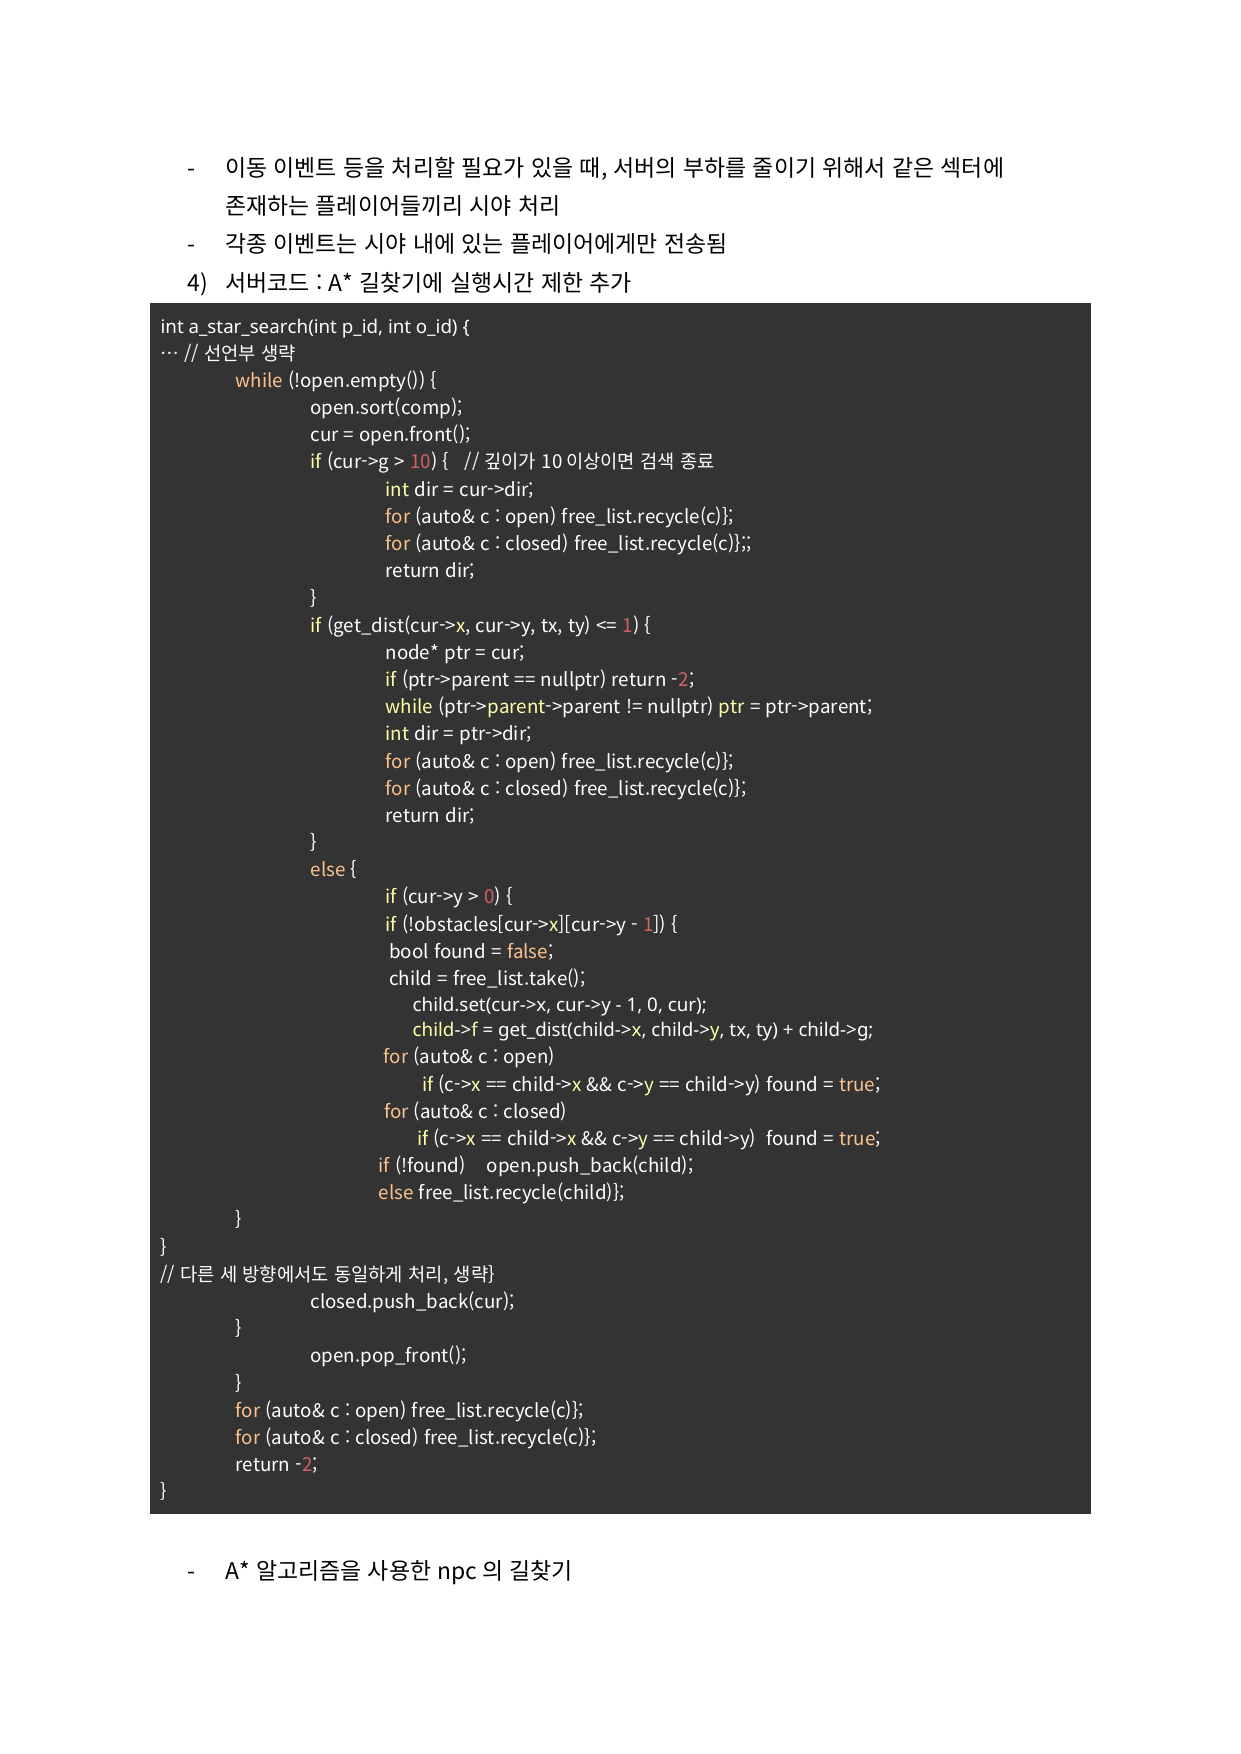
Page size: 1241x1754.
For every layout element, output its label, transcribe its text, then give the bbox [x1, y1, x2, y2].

list 이동 이벤트 등을 처리할 필요가 있을 때, 서버의 부하를 줄이기 위해서 같은 섹터에 존재하는 플레이어들끼리 시야 처리 [187, 150, 1090, 221]
list 각종 이벤트는 시야 내에 있는 플레이어에게만 전송됨 [187, 226, 1090, 259]
list A* 알고리즘을 사용한 npc의 길찾기 [187, 1553, 1090, 1586]
list 서버코드 : A* 길찾기에 실행시간 제한 추가 [187, 264, 1090, 298]
table_header int a_star_search(int p_id, int o_id) { … // 선언부 생략 while (!open.empty()) { open.sort(comp); cur = open.front(); if (cur->g > 10) { // 깊이가 10이상이면 검색 종료 int dir = cur->dir; for (auto& c : open) free_list.recycle(c)}; for (auto& c : closed) free_list.recycle(c)};; return dir; } if (get_dist(cur->x, cur->y, tx, ty) <= 1) { node* ptr = cur; if (ptr->parent == nullptr) return -2; while (ptr->parent->parent != nullptr) ptr = ptr->parent; int dir = ptr->dir; for (auto& c : open) free_list.recycle(c)}; for (auto& c : closed) free_list.recycle(c)}; return dir; } else { if (cur->y > 0) { if (!obstacles[cur->x][cur->y - 1]) { bool found = false; child = free_list.take(); child.set(cur->x, cur->y - 1, 0, cur); child->f = get_dist(child->x, child->y, tx, ty) + child->g; for (auto& c : open) if (c->x == child->x && c->y == child->y) found = true; for (auto& c : closed) if (c->x == child->x && c->y == child->y) found = true; if (!found) open.push_back(child); else free_list.recycle(child)}; } } // 다른 세 방향에서도 동일하게 처리, 생략} closed.push_back(cur); } open.pop_front(); } for (auto& c : open) free_list.recycle(c)}; for (auto& c : closed) free_list.recycle(c)}; return -2; } [150, 303, 1091, 1514]
